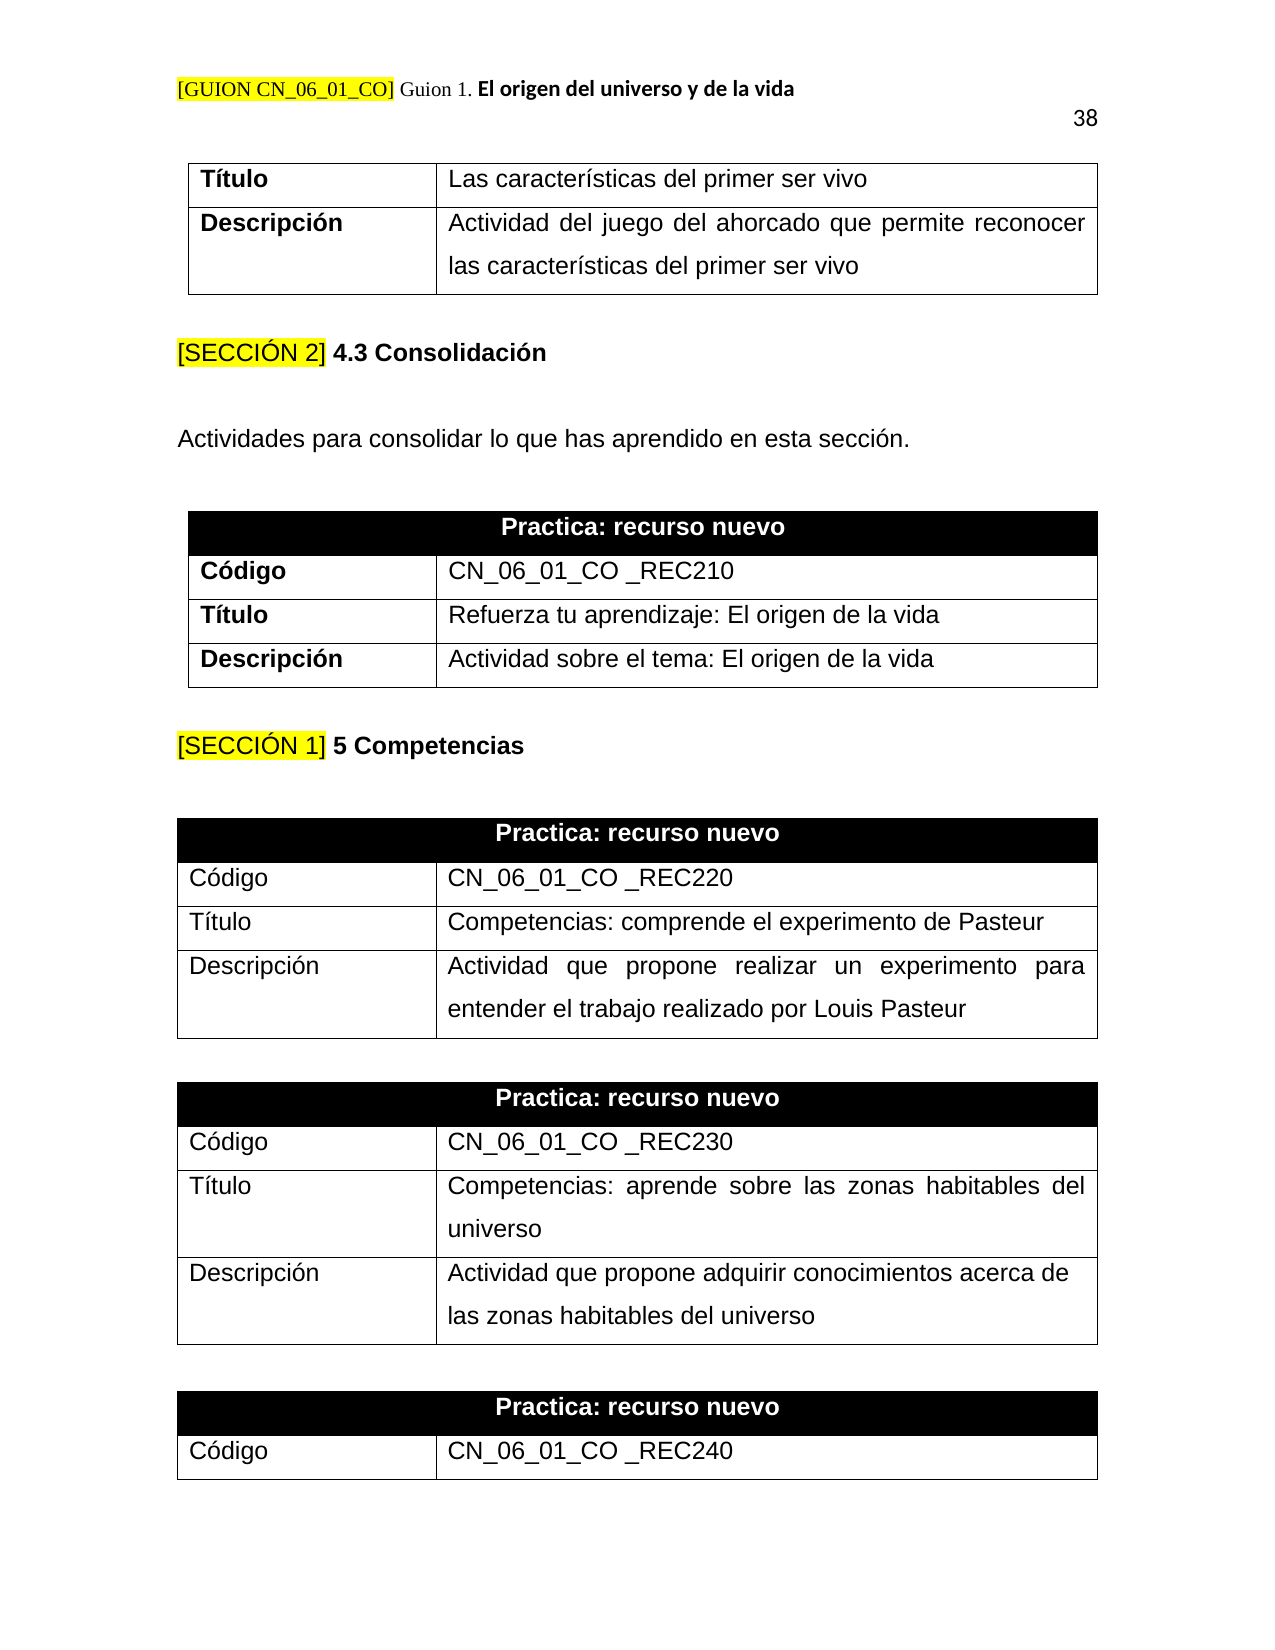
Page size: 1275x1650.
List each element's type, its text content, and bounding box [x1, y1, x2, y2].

table_cell Título [189, 164, 436, 207]
table_cell Descripción [189, 208, 436, 294]
table_cell Competencias: comprende el experimento de Pasteur [437, 907, 1097, 950]
table_header Practica: recurso nuevo [178, 1392, 1097, 1435]
table_cell Refuerza tu aprendizaje: El origen de la vida [437, 600, 1097, 643]
text Actividades para consolidar lo que has aprendido en esta sección. [177, 424, 1098, 453]
table_cell CN_06_01_CO _REC210 [437, 556, 1097, 599]
table_header Practica: recurso nuevo [189, 512, 1097, 555]
table_cell Competencias: aprende sobre las zonas habitables del universo [437, 1171, 1097, 1257]
table_cell CN_06_01_CO _REC230 [437, 1127, 1097, 1170]
table_cell Actividad del juego del ahorcado que permite reconocer las características del primer ser vivo [437, 208, 1097, 294]
table_cell CN_06_01_CO _REC240 [437, 1436, 1097, 1479]
table_cell Código [178, 863, 436, 906]
table_cell Actividad sobre el tema: El origen de la vida [437, 644, 1097, 687]
table_header Practica: recurso nuevo [178, 819, 1097, 861]
table_cell Código [178, 1127, 436, 1170]
table_cell Descripción [178, 951, 436, 1037]
table_cell Descripción [178, 1258, 436, 1344]
table_cell Actividad que propone adquirir conocimientos acerca de las zonas habitables del universo [437, 1258, 1097, 1344]
table_cell Descripción [189, 644, 436, 687]
text [SECCIÓN 1] 5 Competencias [326, 731, 1098, 760]
table_cell CN_06_01_CO _REC220 [437, 863, 1097, 906]
table_cell Título [178, 1171, 436, 1257]
table_cell Actividad que propone realizar un experimento para entender el trabajo realizado por Louis Pasteur [437, 951, 1097, 1037]
table_header Practica: recurso nuevo [178, 1083, 1097, 1126]
table_cell Código [189, 556, 436, 599]
table_cell Título [178, 907, 436, 950]
text [SECCIÓN 2] 4.3 Consolidación [326, 338, 1098, 367]
table_cell Las características del primer ser vivo [437, 164, 1097, 207]
table_cell Código [178, 1436, 436, 1479]
table_cell Título [189, 600, 436, 643]
